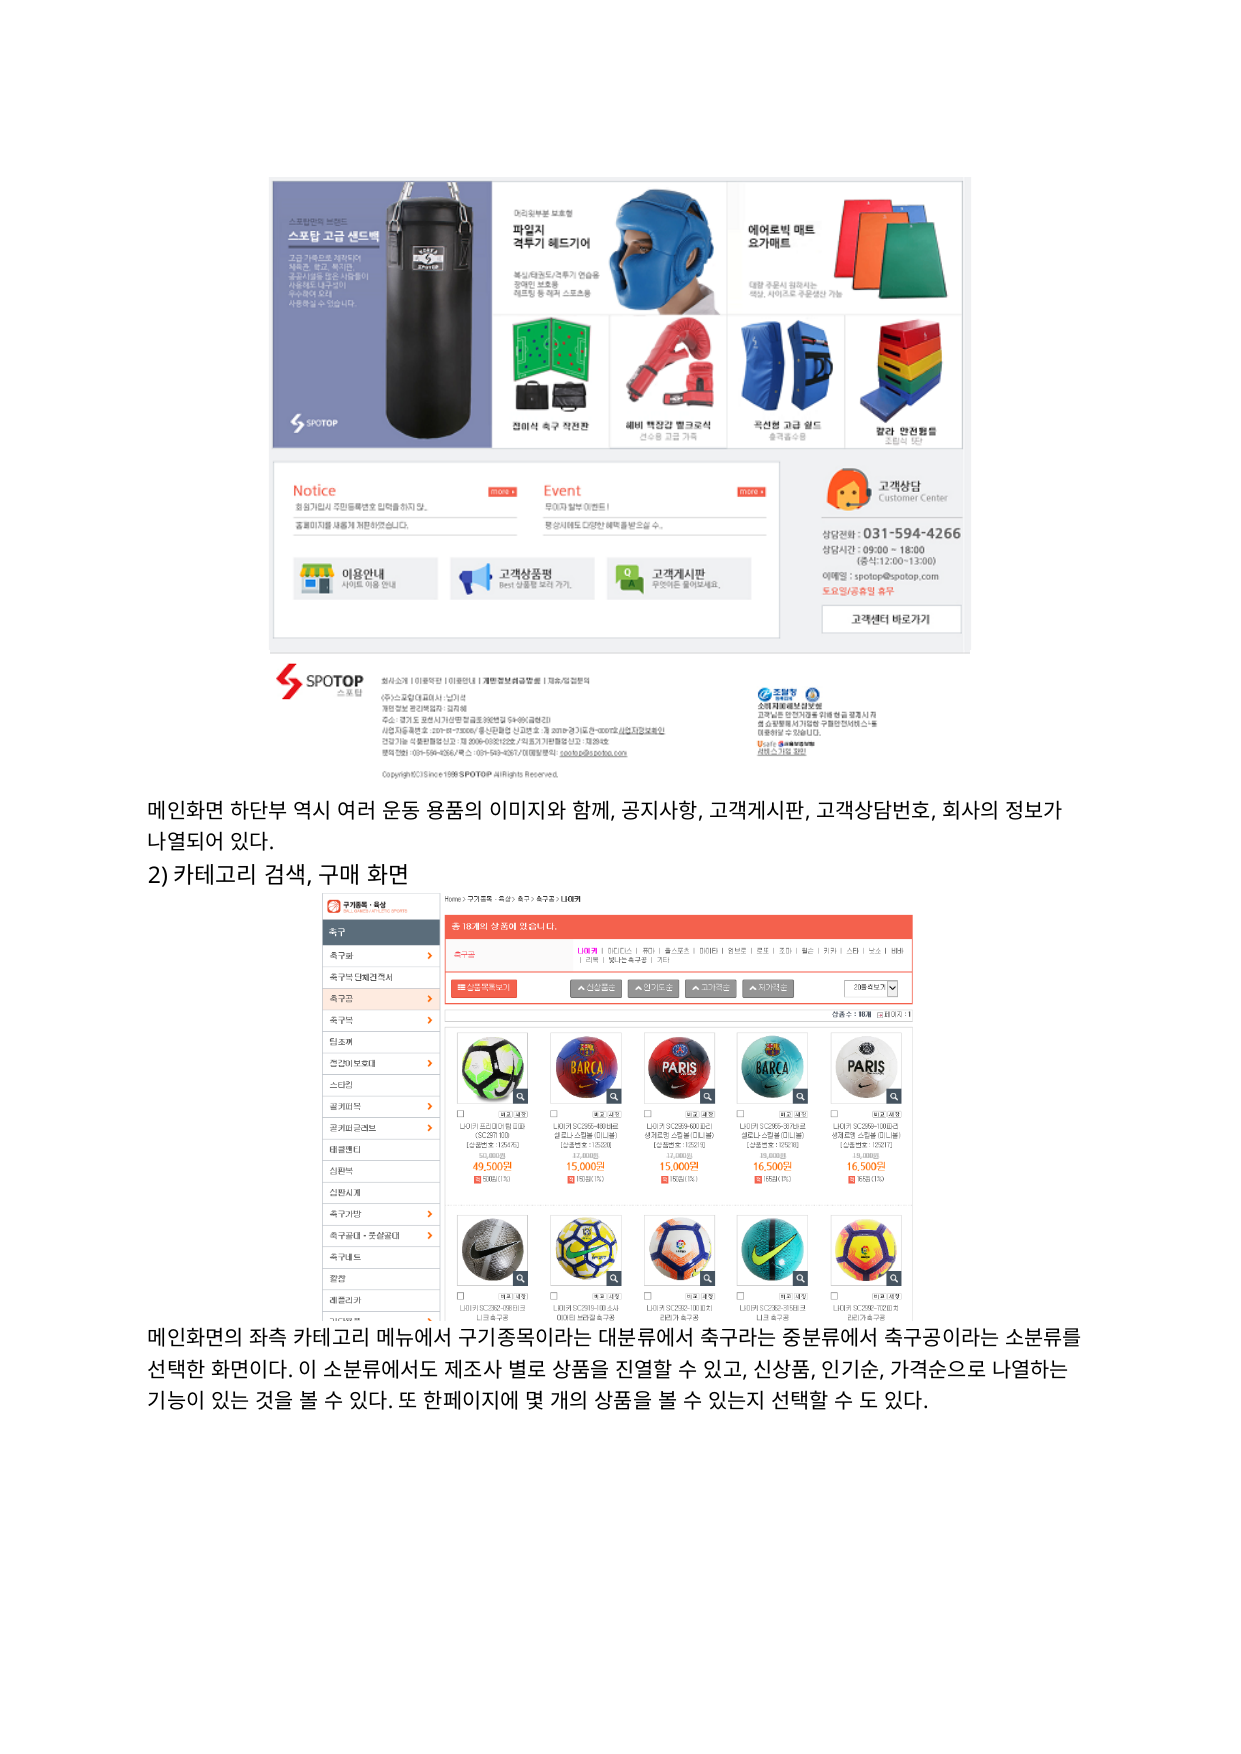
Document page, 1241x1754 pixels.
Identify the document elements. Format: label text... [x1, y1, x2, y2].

text 2) 카테고리 검색, 구매 화면 [148, 857, 1093, 890]
text 메인화면의 좌측 카테고리 메뉴에서 구기종목이라는 대분류에서 축구라는 중분류에서 축구공이라는 소분류를 선택한 화면이다. 이 소분류에서도 제조사 별로 상품을 진열할 수 있고, 신상품, 인기순, 가격순으로 나열하는 기능이 있는 것을 볼 수 있다. 또 한페이지에 몇 개의 상품을 볼 수 있는지 선택할 수 도 있다. [148, 1322, 1093, 1415]
picture [319, 891, 921, 1321]
picture [268, 177, 972, 794]
text 메인화면 하단부 역시 여러 운동 용품의 이미지와 함께, 공지사항, 고객게시판, 고객상담번호, 회사의 정보가 나열되어 있다. [148, 794, 1093, 856]
